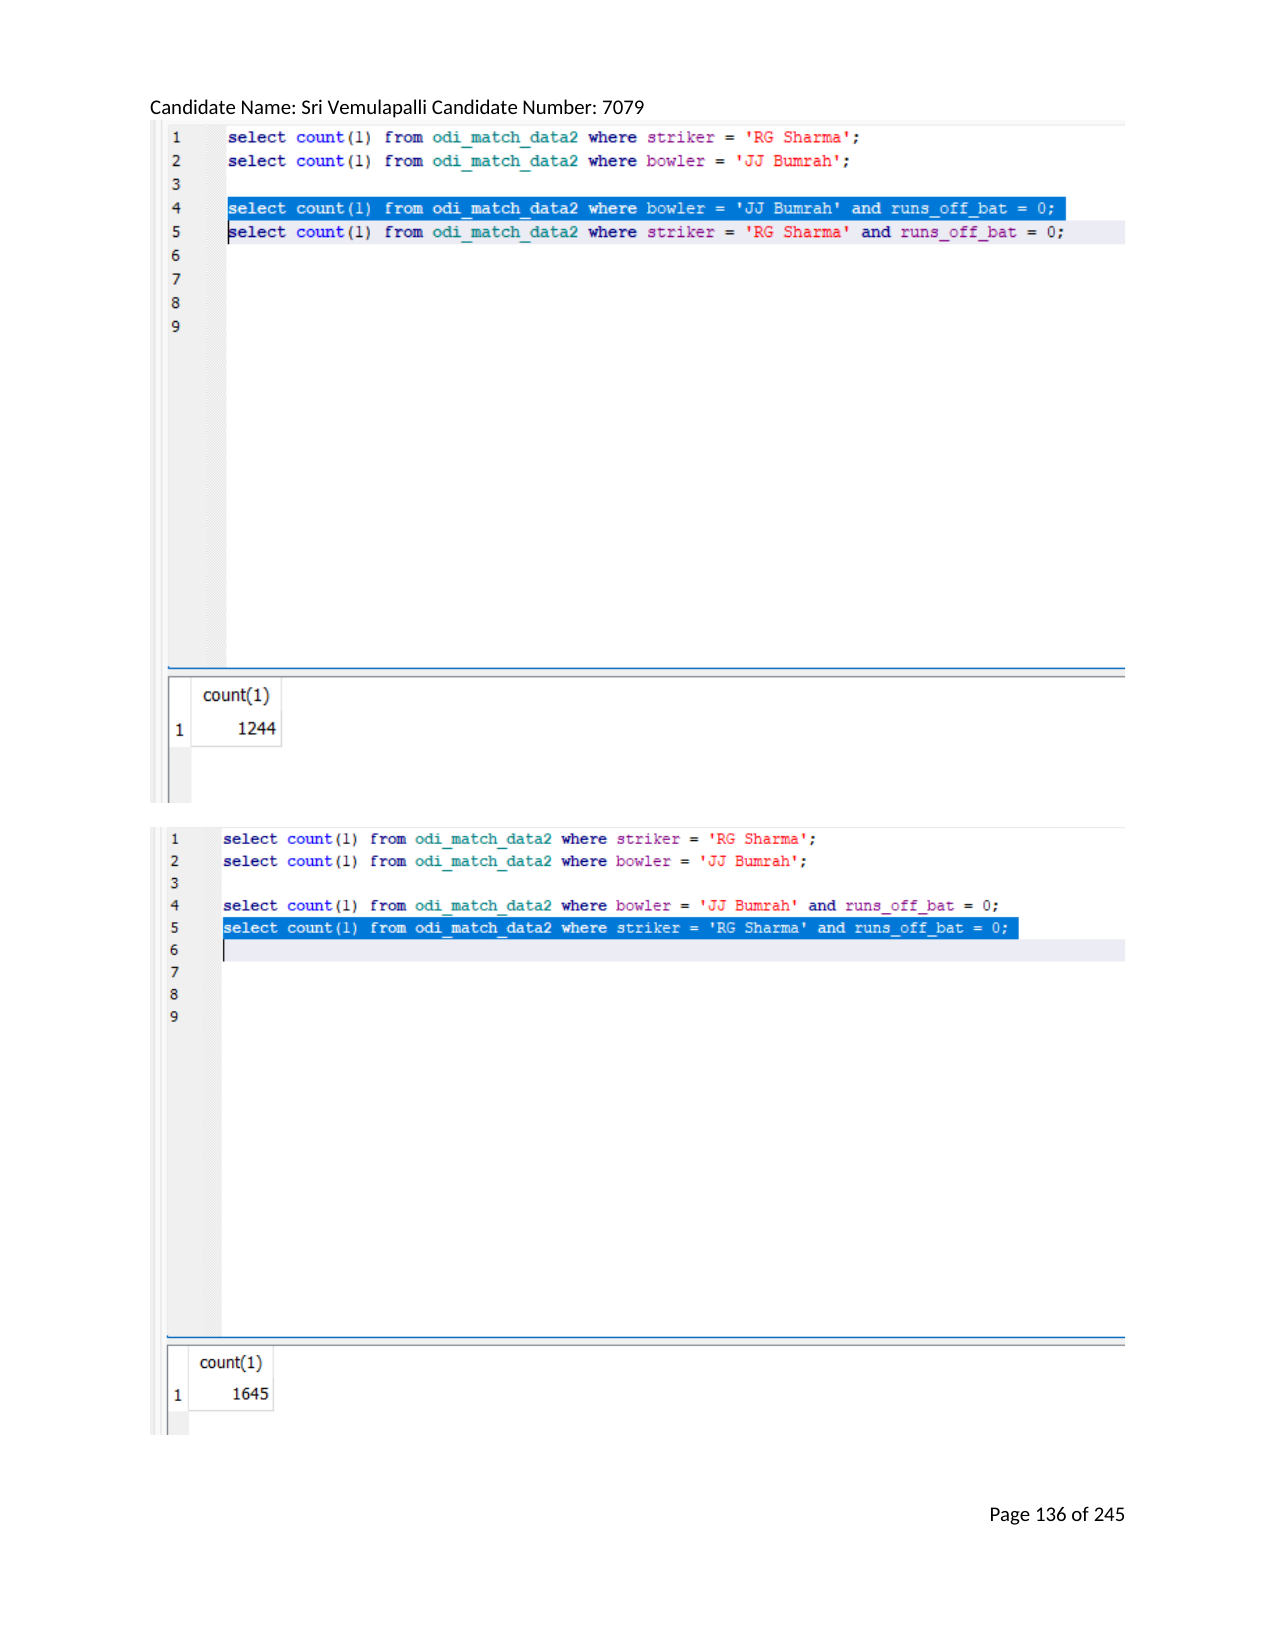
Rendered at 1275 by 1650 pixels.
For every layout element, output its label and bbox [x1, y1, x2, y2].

picture [150, 827, 1125, 1435]
picture [150, 120, 1125, 803]
